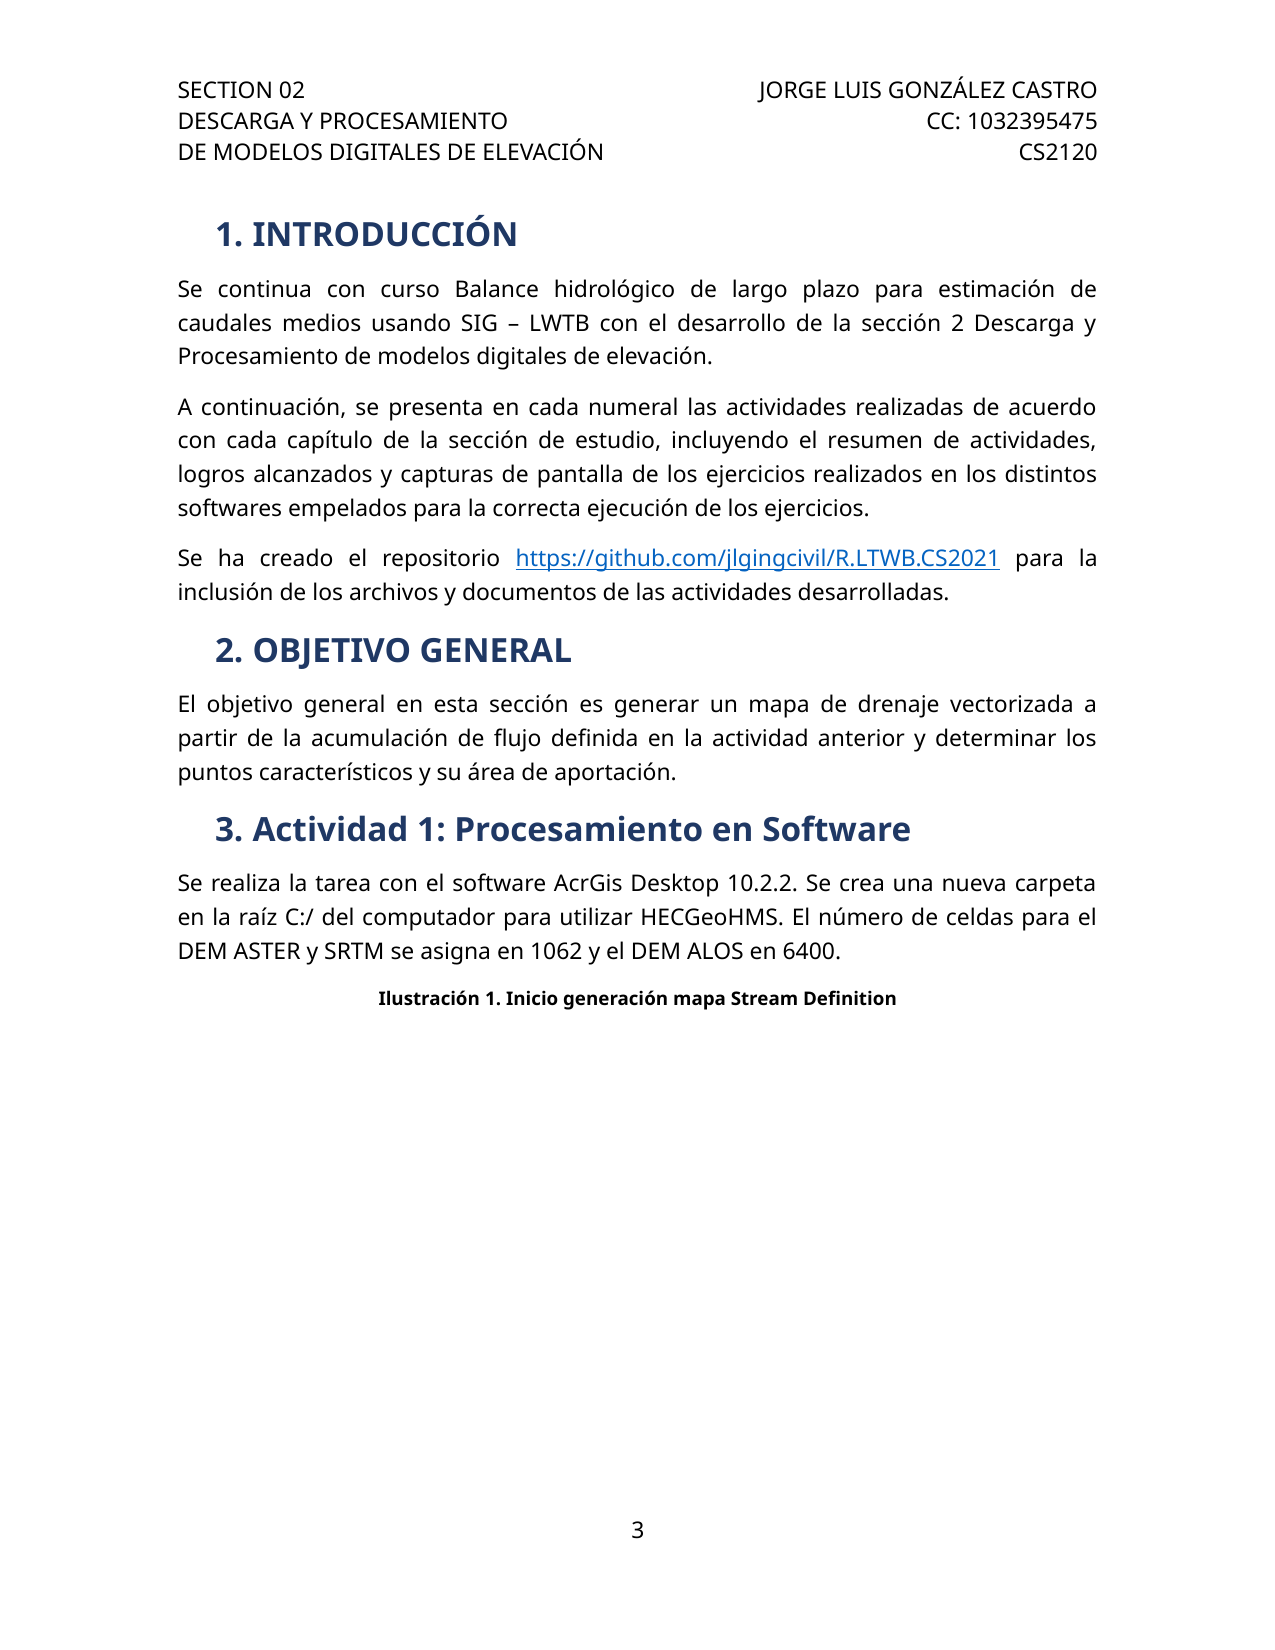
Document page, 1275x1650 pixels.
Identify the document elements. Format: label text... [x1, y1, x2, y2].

text Se realiza la tarea con el software AcrGis Desktop 10.2.2. Se crea una nueva carpeta en la raíz C:/ del computador para utilizar HECGeoHMS. El número de celdas para el DEM ASTER y SRTM se asigna en 1062 y el DEM ALOS en 6400. [177, 867, 1098, 966]
text Se continua con curso Balance hidrológico de largo plazo para estimación de caudales medios usando SIG – LWTB con el desarrollo de la sección 2 Descarga y Procesamiento de modelos digitales de elevación. [177, 273, 1098, 371]
text El objetivo general en esta sección es generar un mapa de drenaje vectorizada a partir de la acumulación de flujo definida en la actividad anterior y determinar los puntos característicos y su área de aportación. [177, 688, 1098, 787]
text A continuación, se presenta en cada numeral las actividades realizadas de acuerdo con cada capítulo de la sección de estudio, incluyendo el resumen de actividades, logros alcanzados y capturas de pantalla de los ejercicios realizados en los distintos softwares empelados para la correcta ejecución de los ejercicios. [177, 391, 1098, 523]
text Se ha creado el repositorio https://github.com/jlgingcivil/R.LTWB.CS2021 para la inclusión de los archivos y documentos de las actividades desarrolladas. [177, 542, 1098, 607]
subtitle Actividad 1: Procesamiento en Software [215, 806, 1098, 851]
subtitle Objetivo General [215, 626, 1098, 672]
subtitle Introducción [215, 211, 1098, 257]
